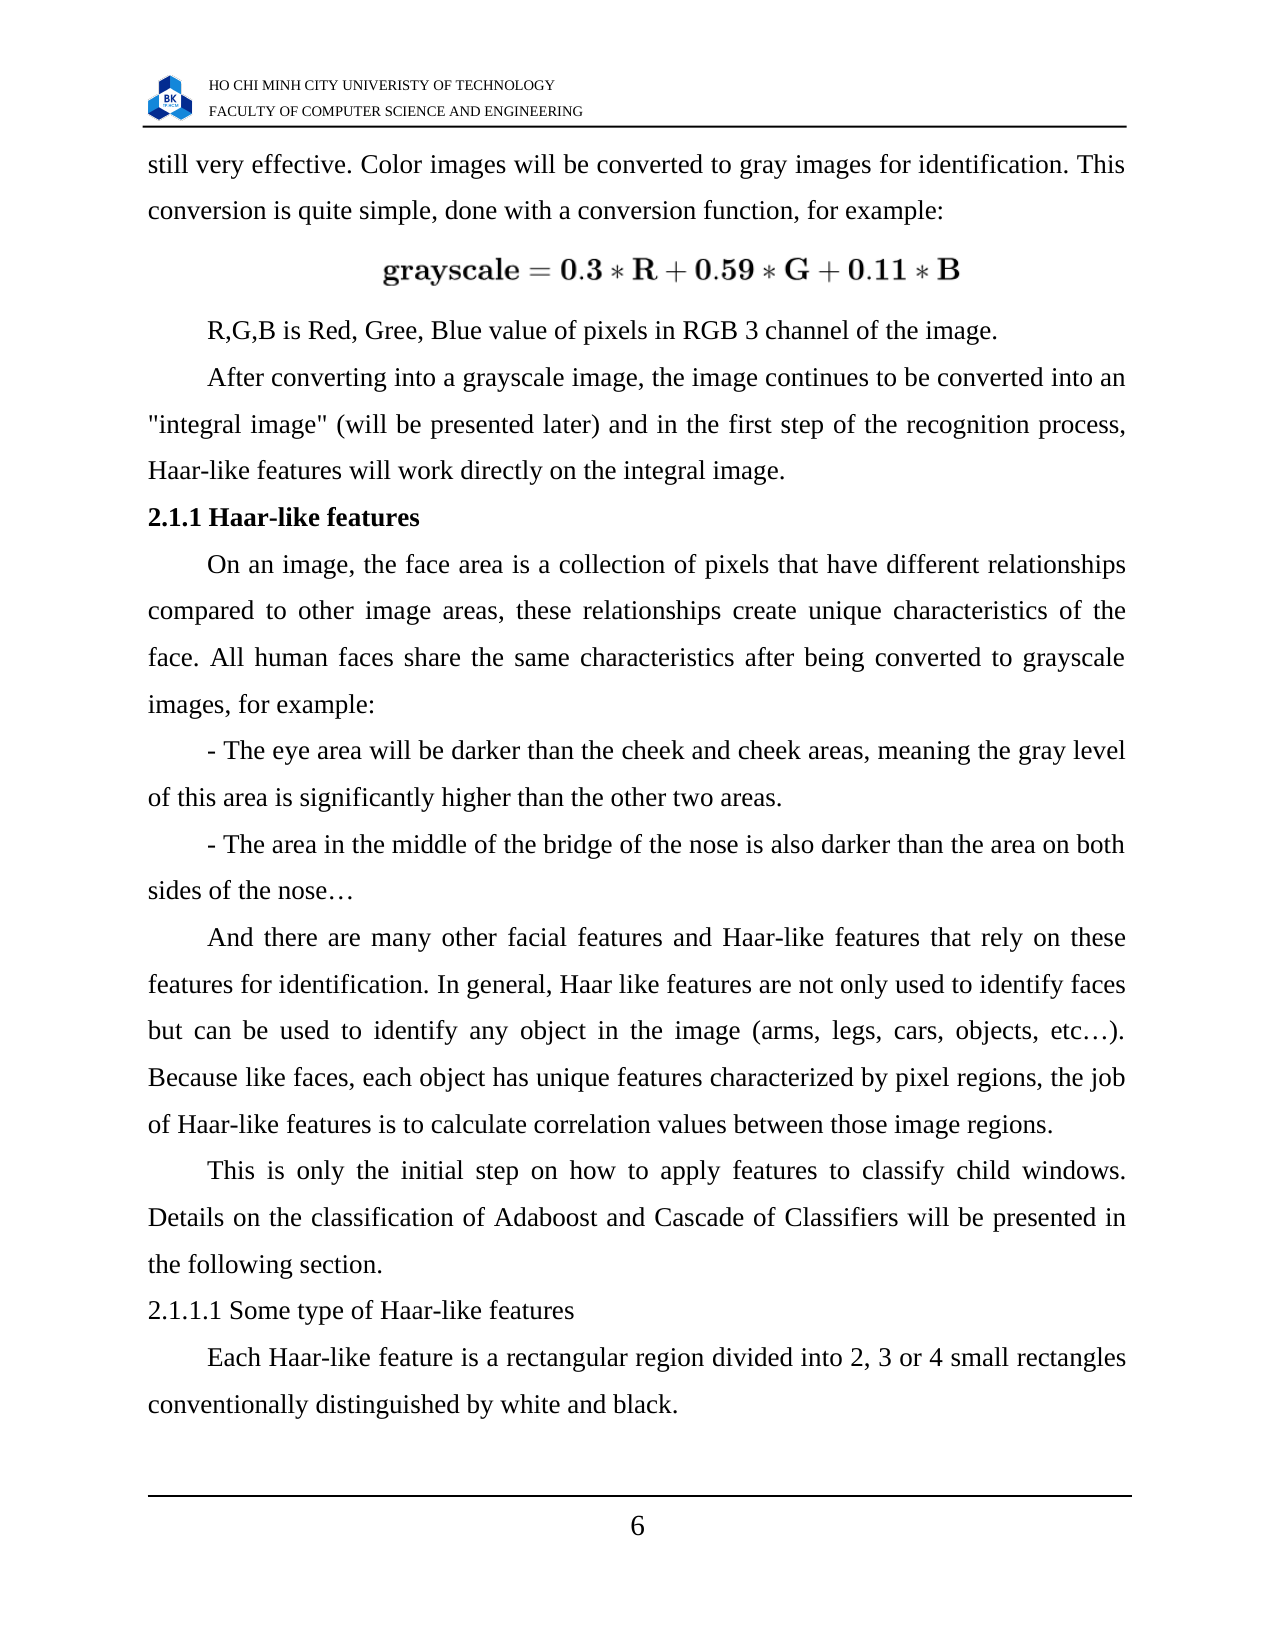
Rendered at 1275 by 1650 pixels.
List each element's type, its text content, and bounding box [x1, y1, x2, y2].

subtitle 2.1.1 Haar-like features [148, 501, 1127, 532]
text And there are many other facial features and Haar-like features that rely on these features for identification. In general, Haar like features are not only used to identify faces but can be used to identify any object in the image (arms, legs, cars, objects, etc…). Because like faces, each object has unique features characterized by pixel regions, the job of Haar-like features is to calculate correlation values between those image regions. [148, 921, 1127, 1139]
text - The area in the middle of the bridge of the nose is also darker than the area on both sides of the nose… [148, 828, 1127, 906]
subtitle 2.1.1.1 Some type of Haar-like features [148, 1294, 1127, 1326]
text - The eye area will be darker than the cheek and cheek areas, meaning the gray level of this area is significantly higher than the other two areas. [148, 734, 1127, 812]
text R,G,B is Red, Gree, Blue value of pixels in RGB 3 channel of the image. [148, 314, 1127, 346]
text After converting into a grayscale image, the image continues to be converted into an "integral image" (will be presented later) and in the first step of the recognition process, Haar-like features will work directly on the integral image. [148, 361, 1127, 486]
picture [353, 241, 981, 298]
text Each Haar-like feature is a rectangular region divided into 2, 3 or 4 small rectangles conventionally distinguished by white and black. [148, 1341, 1127, 1419]
text This is only the initial step on how to apply features to classify child windows. Details on the classification of Adaboost and Cascade of Classifiers will be presented in the following section. [148, 1154, 1127, 1279]
text On an image, the face area is a collection of pixels that have different relationships compared to other image areas, these relationships create unique characteristics of the face. All human faces share the same characteristics after being converted to grayscale images, for example: [148, 548, 1127, 719]
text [148, 148, 1127, 226]
picture [147, 75, 193, 121]
